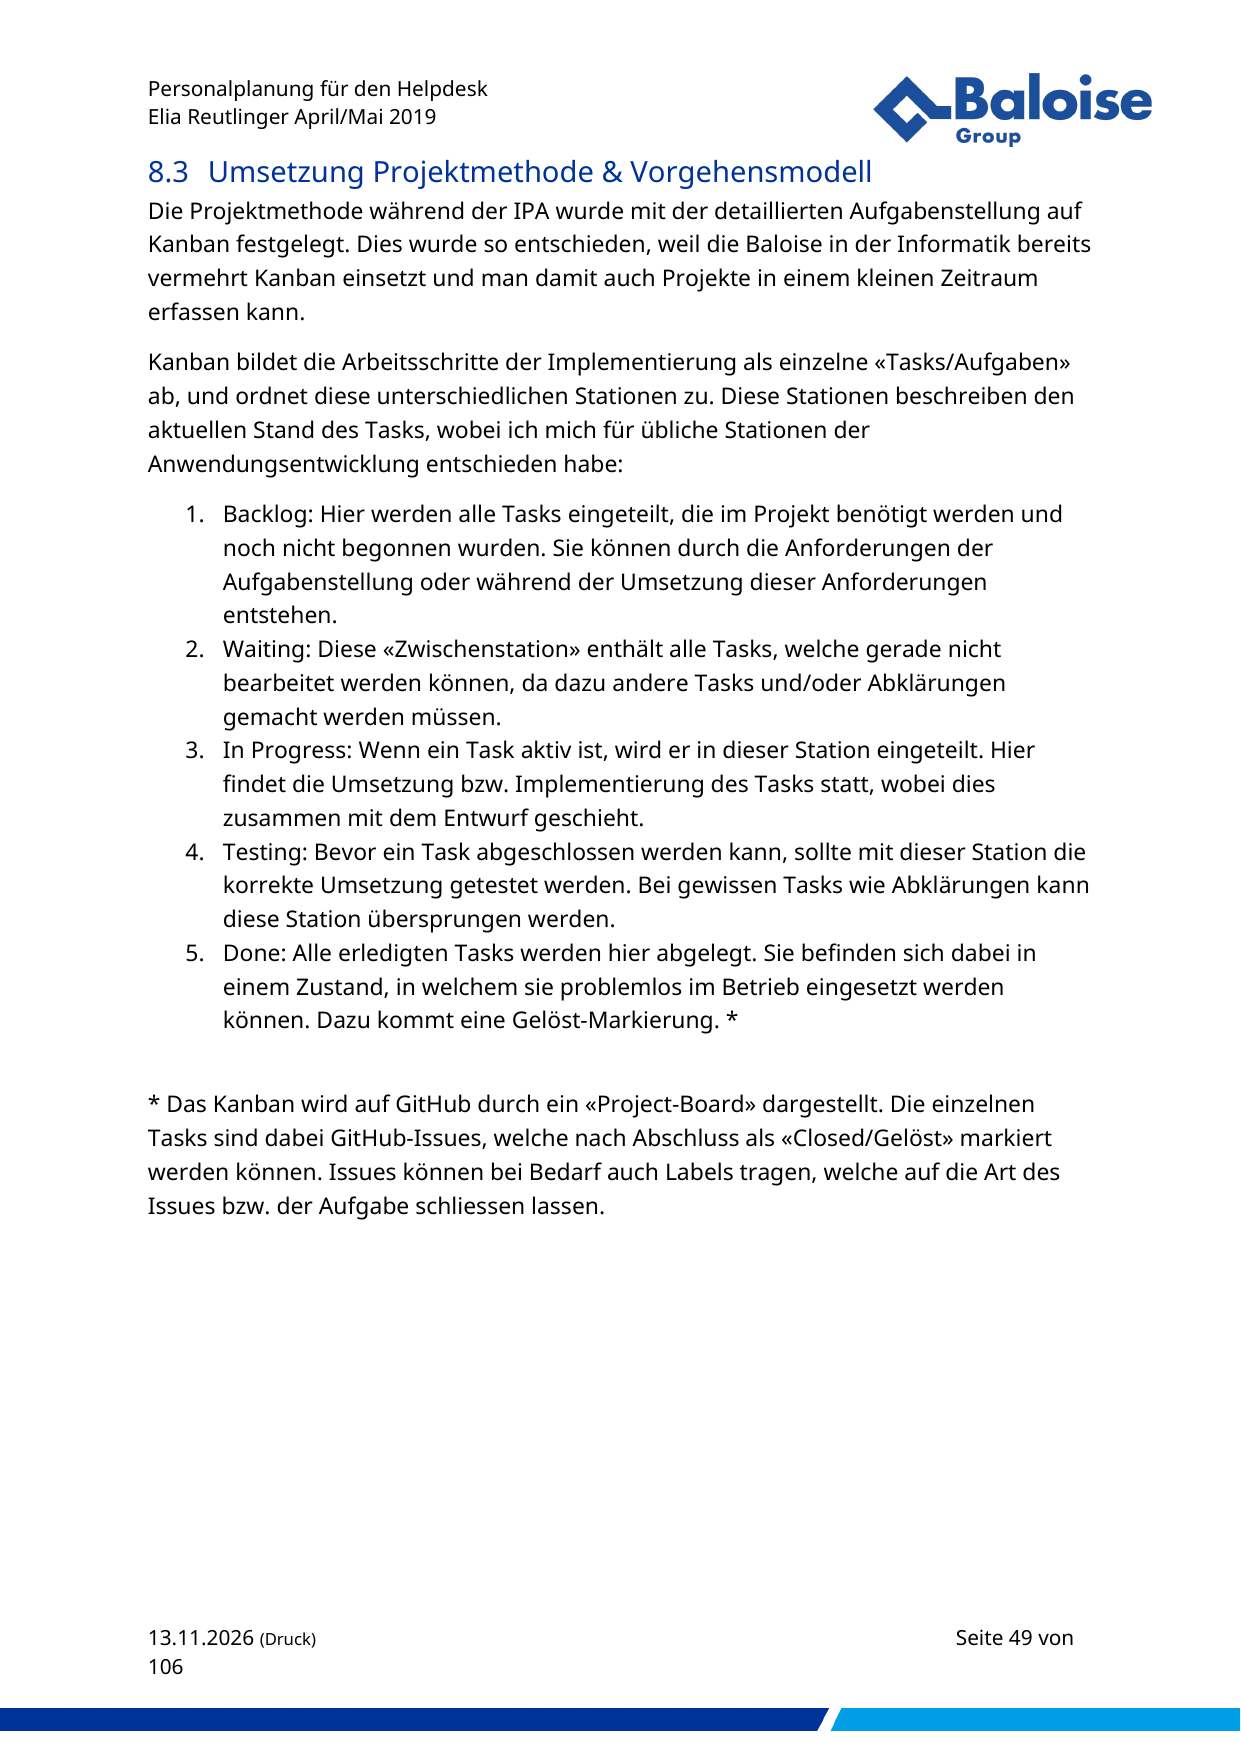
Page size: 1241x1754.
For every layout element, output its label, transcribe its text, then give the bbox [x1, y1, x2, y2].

text Die Projektmethode während der IPA wurde mit der detaillierten Aufgabenstellung auf Kanban festgelegt. Dies wurde so entschieden, weil die Baloise in der Informatik bereits vermehrt Kanban einsetzt und man damit auch Projekte in einem kleinen Zeitraum erfassen kann. [148, 194, 1093, 327]
list Backlog: Hier werden alle Tasks eingeteilt, die im Projekt benötigt werden und noch nicht begonnen wurden. Sie können durch die Anforderungen der Aufgabenstellung oder während der Umsetzung dieser Anforderungen entstehen. [185, 498, 1093, 630]
text * Das Kanban wird auf GitHub durch ein «Project-Board» dargestellt. Die einzelnen Tasks sind dabei GitHub-Issues, welche nach Abschluss als «Closed/Gelöst» markiert werden können. Issues können bei Bedarf auch Labels tragen, welche auf die Art des Issues bzw. der Aufgabe schliessen lassen. [148, 1088, 1093, 1221]
picture [873, 73, 1152, 147]
list Done: Alle erledigten Tasks werden hier abgelegt. Sie befinden sich dabei in einem Zustand, in welchem sie problemlos im Betrieb eingesetzt werden können. Dazu kommt eine Gelöst-Markierung. * [185, 937, 1093, 1035]
list Waiting: Diese «Zwischenstation» enthält alle Tasks, welche gerade nicht bearbeitet werden können, da dazu andere Tasks und/oder Abklärungen gemacht werden müssen. [185, 633, 1093, 732]
subtitle Umsetzung Projektmethode & Vorgehensmodell [148, 152, 1093, 191]
list Testing: Bevor ein Task abgeschlossen werden kann, sollte mit dieser Station die korrekte Umsetzung getestet werden. Bei gewissen Tasks wie Abklärungen kann diese Station übersprungen werden. [185, 835, 1093, 934]
text Kanban bildet die Arbeitsschritte der Implementierung als einzelne «Tasks/Aufgaben» ab, und ordnet diese unterschiedlichen Stationen zu. Diese Stationen beschreiben den aktuellen Stand des Tasks, wobei ich mich für übliche Stationen der Anwendungsentwicklung entschieden habe: [148, 346, 1093, 479]
list In Progress: Wenn ein Task aktiv ist, wird er in dieser Station eingeteilt. Hier findet die Umsetzung bzw. Implementierung des Tasks statt, wobei dies zusammen mit dem Entwurf geschieht. [185, 734, 1093, 833]
picture [0, 1708, 1241, 1733]
